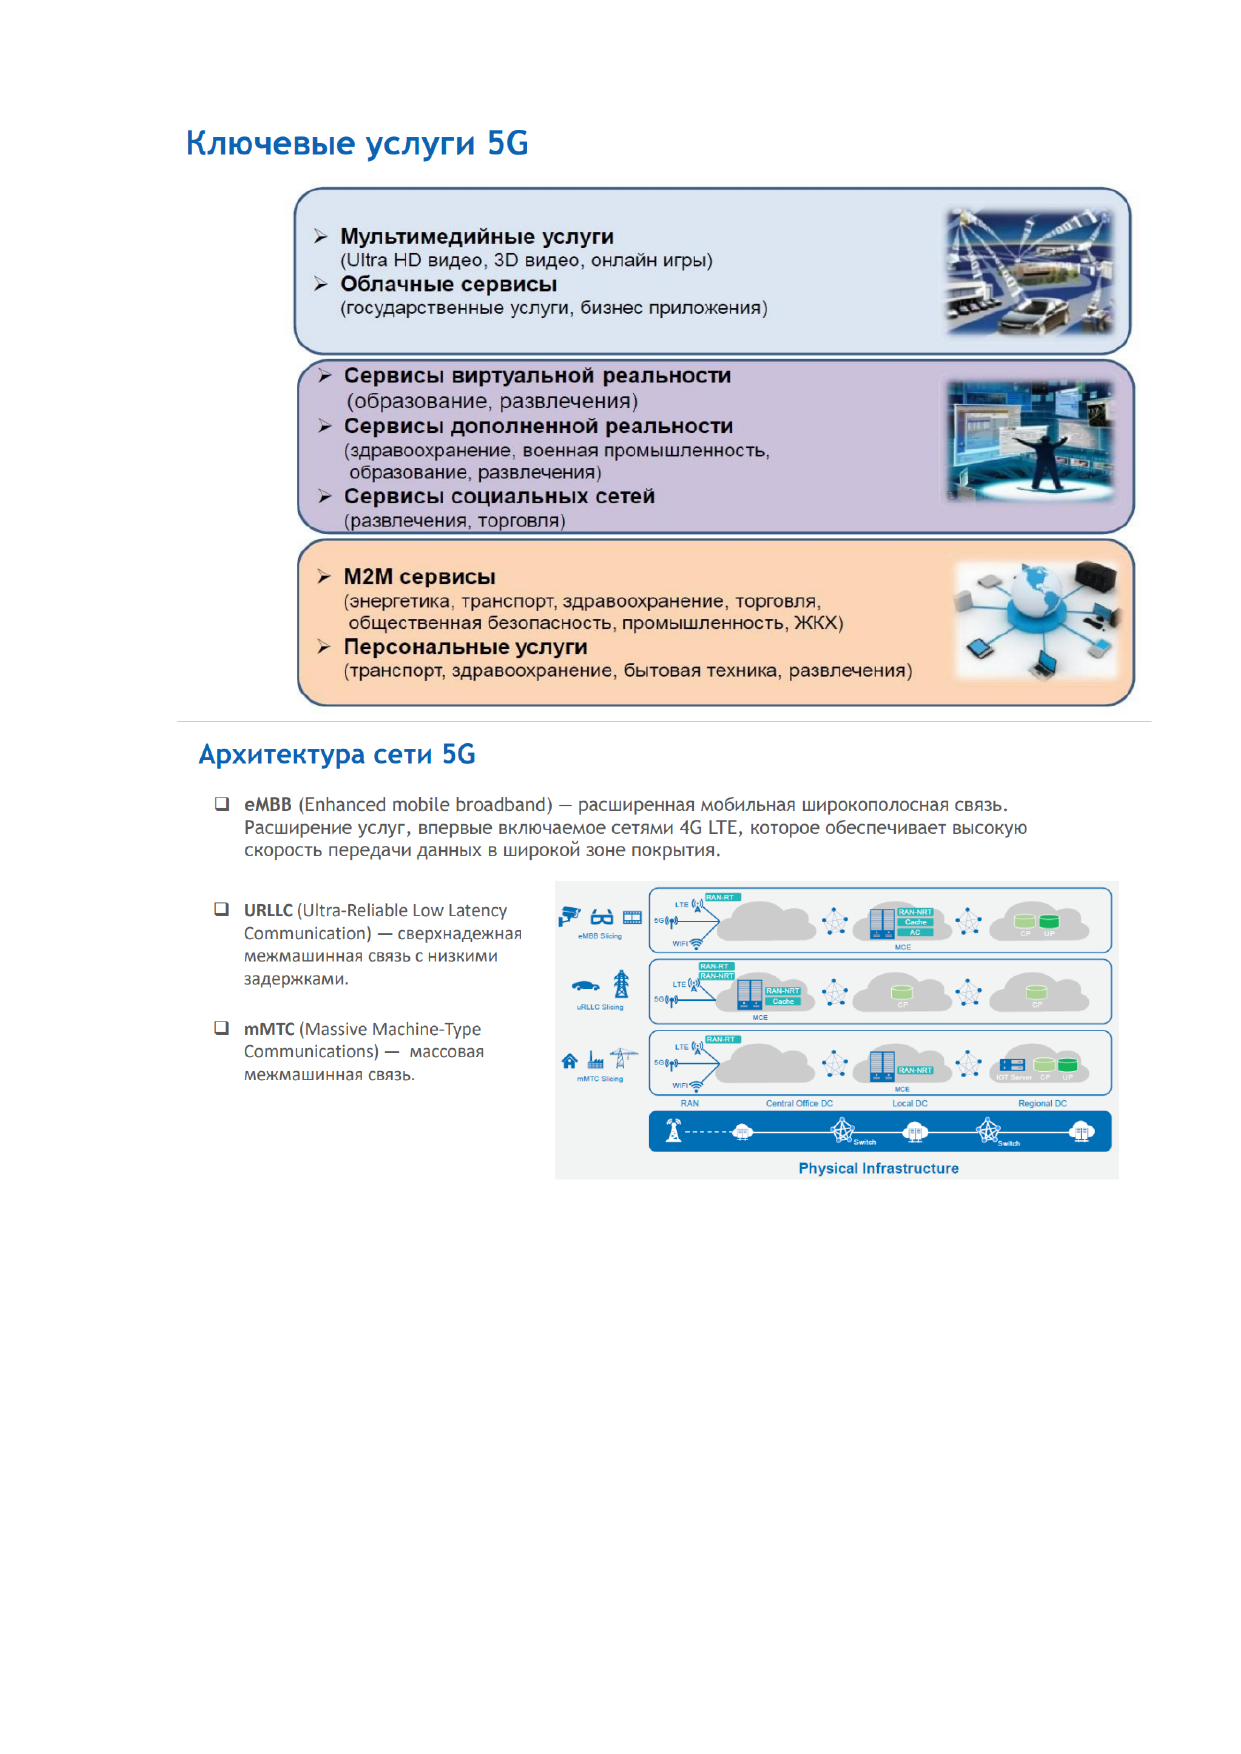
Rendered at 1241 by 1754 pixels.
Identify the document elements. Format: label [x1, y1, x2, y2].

picture [177, 118, 1152, 719]
picture [177, 721, 1152, 1200]
